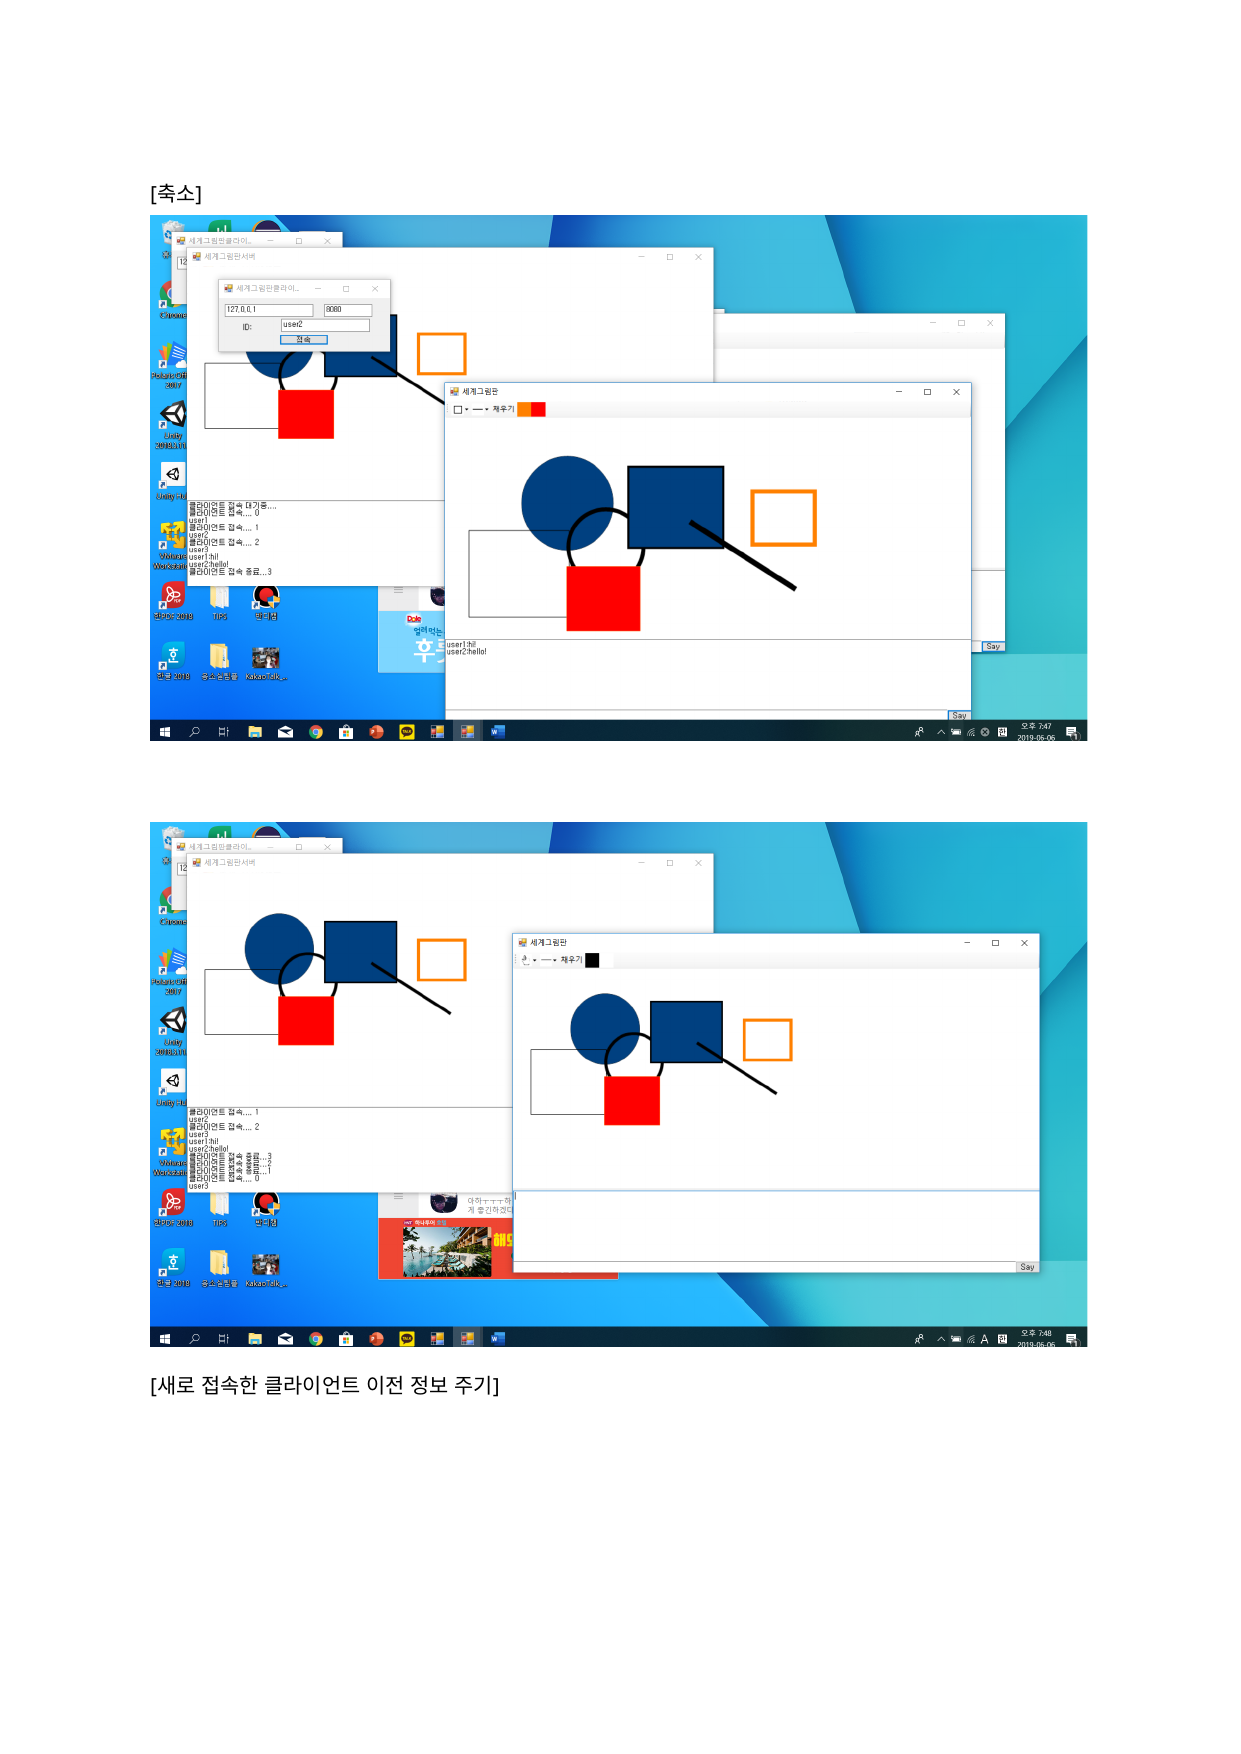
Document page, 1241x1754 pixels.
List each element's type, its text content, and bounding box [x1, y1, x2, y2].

picture [150, 822, 1087, 1347]
text [축소] [150, 177, 1090, 207]
picture [150, 215, 1087, 741]
